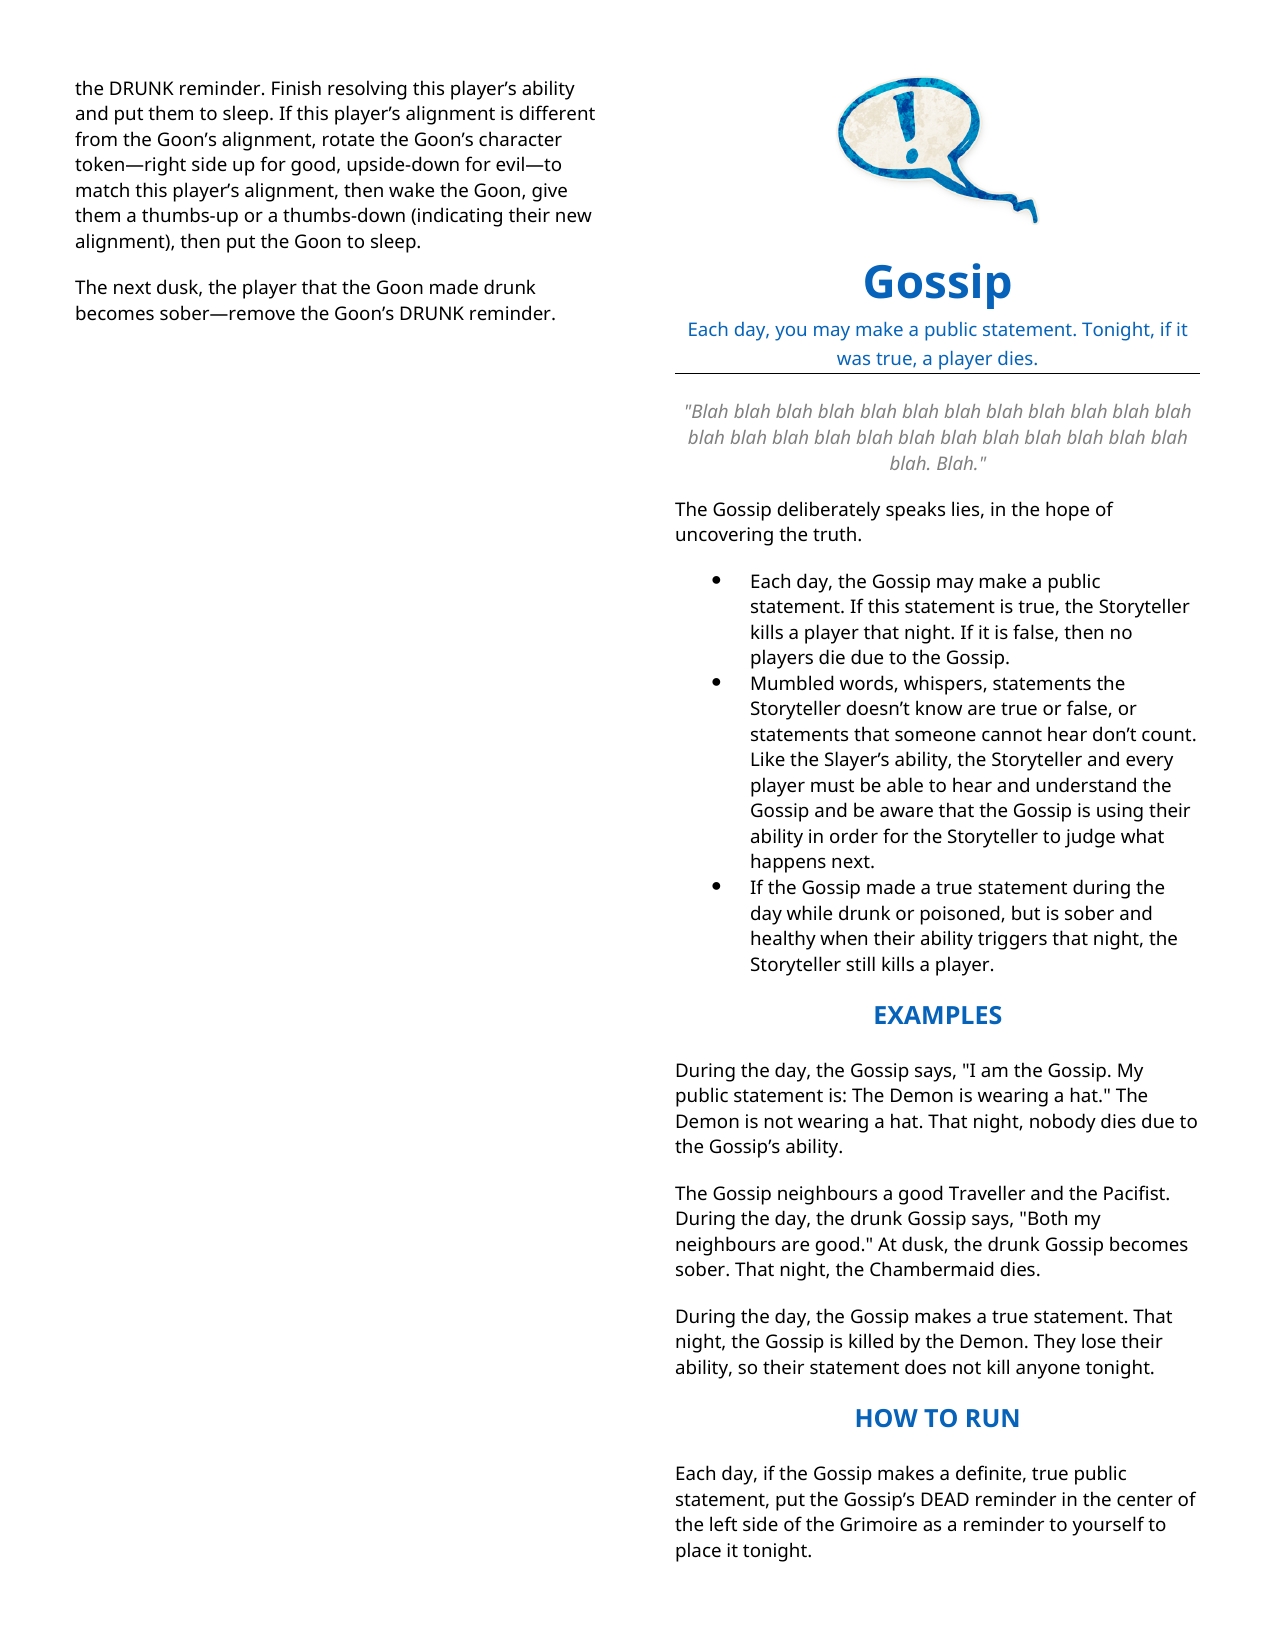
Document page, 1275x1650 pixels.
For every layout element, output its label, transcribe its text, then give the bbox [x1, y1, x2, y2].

text HOW TO RUN [675, 1401, 1200, 1434]
list Each day, the Gossip may make a public statement. If this statement is true, the Storyteller kills a player that night. If it is false, then no players die due to the Gossip. [712, 568, 1200, 670]
list Mumbled words, whispers, statements the Storyteller doesn’t know are true or false, or statements that someone cannot hear don’t count. Like the Slayer’s ability, the Storyteller and every player must be able to hear and understand the Gossip and be aware that the Gossip is using their ability in order for the Storyteller to judge what happens next. [712, 670, 1200, 874]
picture [835, 75, 1040, 225]
text The Gossip neighbours a good Traveller and the Pacifist. During the day, the drunk Gossip says, "Both my neighbours are good." At dusk, the drunk Gossip becomes sober. That night, the Chambermaid dies. [675, 1180, 1200, 1282]
text "Blah blah blah blah blah blah blah blah blah blah blah blah blah blah blah blah blah blah blah blah blah blah blah blah blah. Blah." [675, 399, 1200, 475]
text During the day, the Gossip says, "I am the Gossip. My public statement is: The Demon is wearing a hat." The Demon is not wearing a hat. That night, nobody dies due to the Gossip’s ability. [675, 1057, 1200, 1159]
list If the Gossip made a true statement during the day while drunk or poisoned, but is sober and healthy when their ability triggers that night, the Storyteller still kills a player. [712, 874, 1200, 976]
text Gossip Each day, you may make a public statement. Tonight, if it was true, a player dies. [675, 250, 1200, 373]
text Each day, if the Gossip makes a definite, true public statement, put the Gossip’s DEAD reminder in the center of the left side of the Grimoire as a reminder to yourself to place it tonight. [675, 1461, 1200, 1563]
text The Gossip deliberately speaks lies, in the hope of uncovering the truth. [675, 496, 1200, 547]
text During the day, the Gossip makes a true statement. That night, the Gossip is killed by the Demon. They lose their ability, so their statement does not kill anyone tonight. [675, 1303, 1200, 1380]
text EXAMPLES [675, 997, 1200, 1031]
text The next dusk, the player that the Goon made drunk becomes sober—remove the Goon’s DRUNK reminder. [75, 274, 600, 326]
